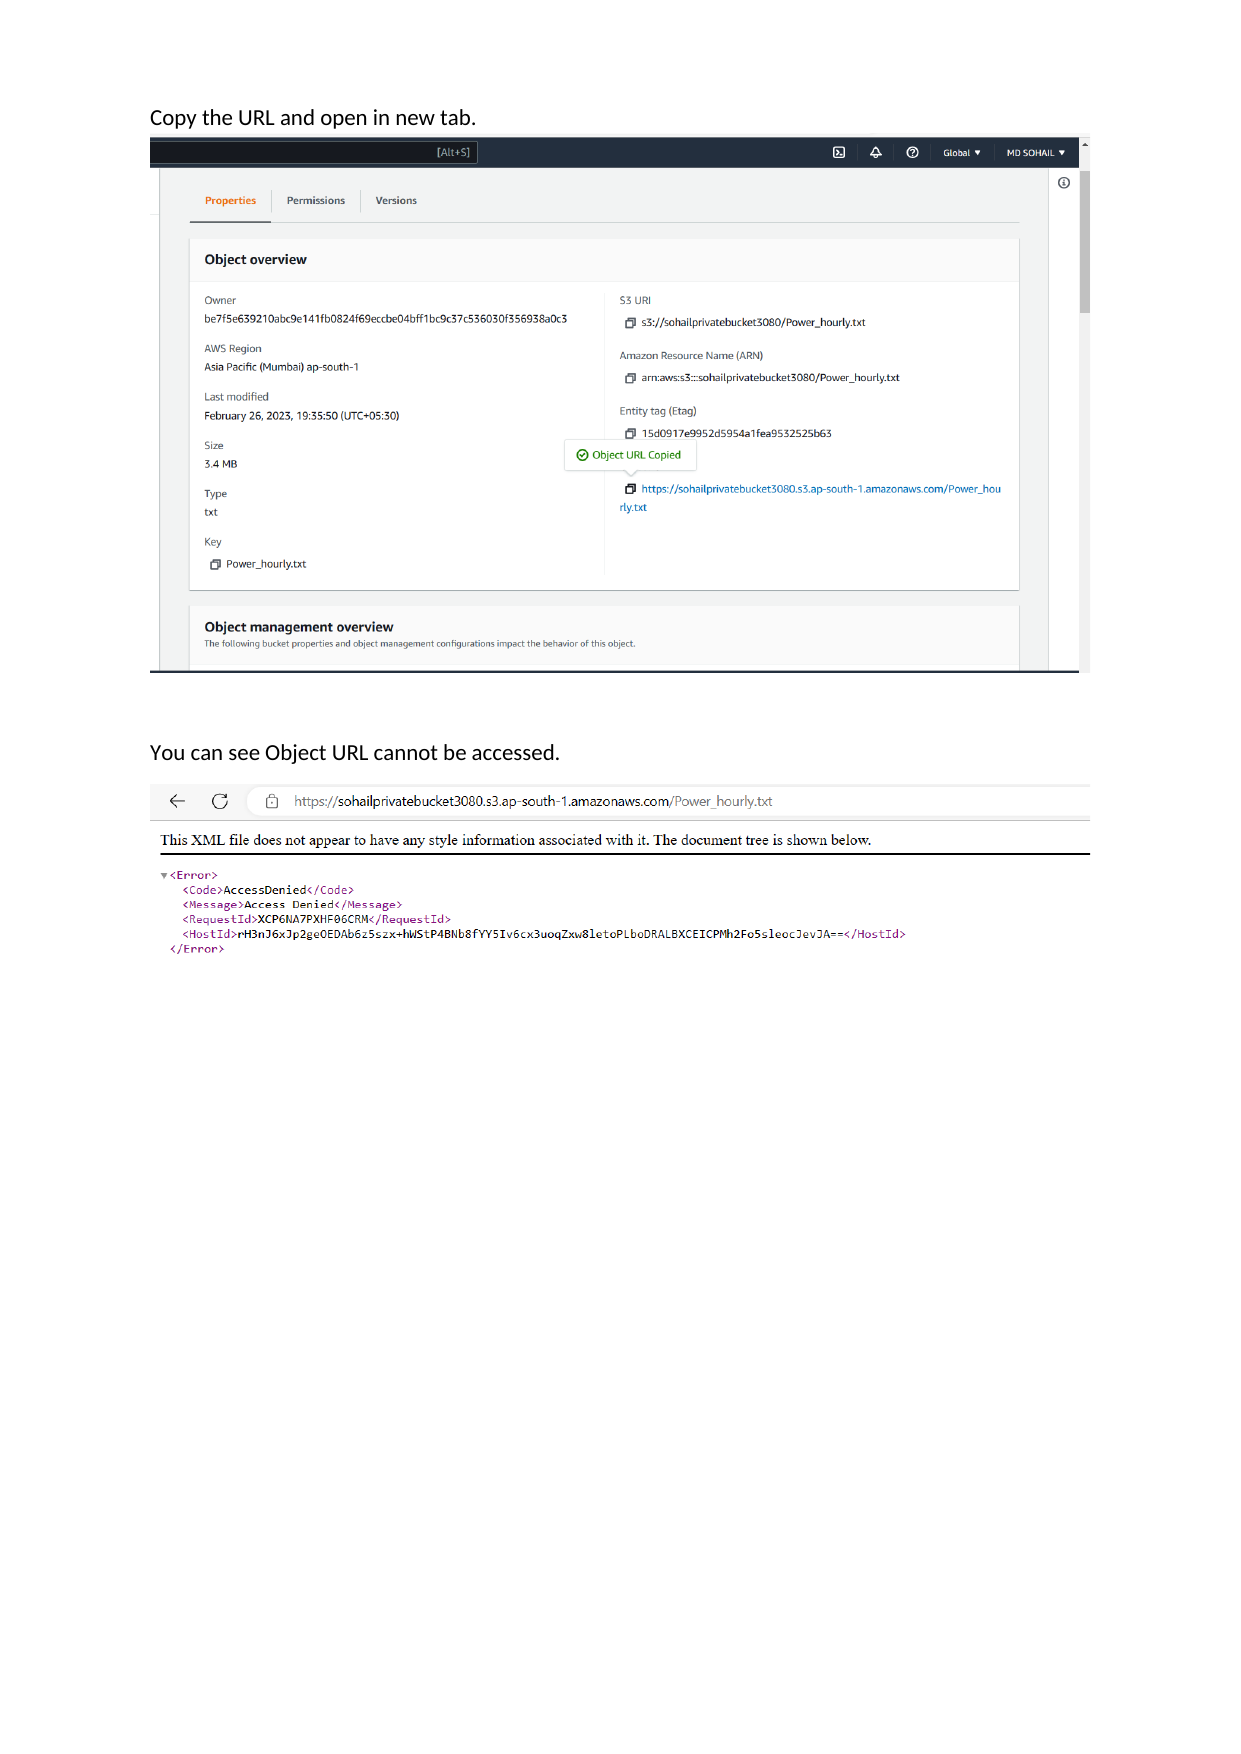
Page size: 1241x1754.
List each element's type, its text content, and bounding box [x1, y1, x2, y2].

picture [150, 784, 1091, 1087]
text You can see Object URL cannot be accessed. [150, 738, 1090, 766]
text Copy the URL and open in new tab. [150, 103, 1090, 133]
picture [150, 133, 1091, 673]
